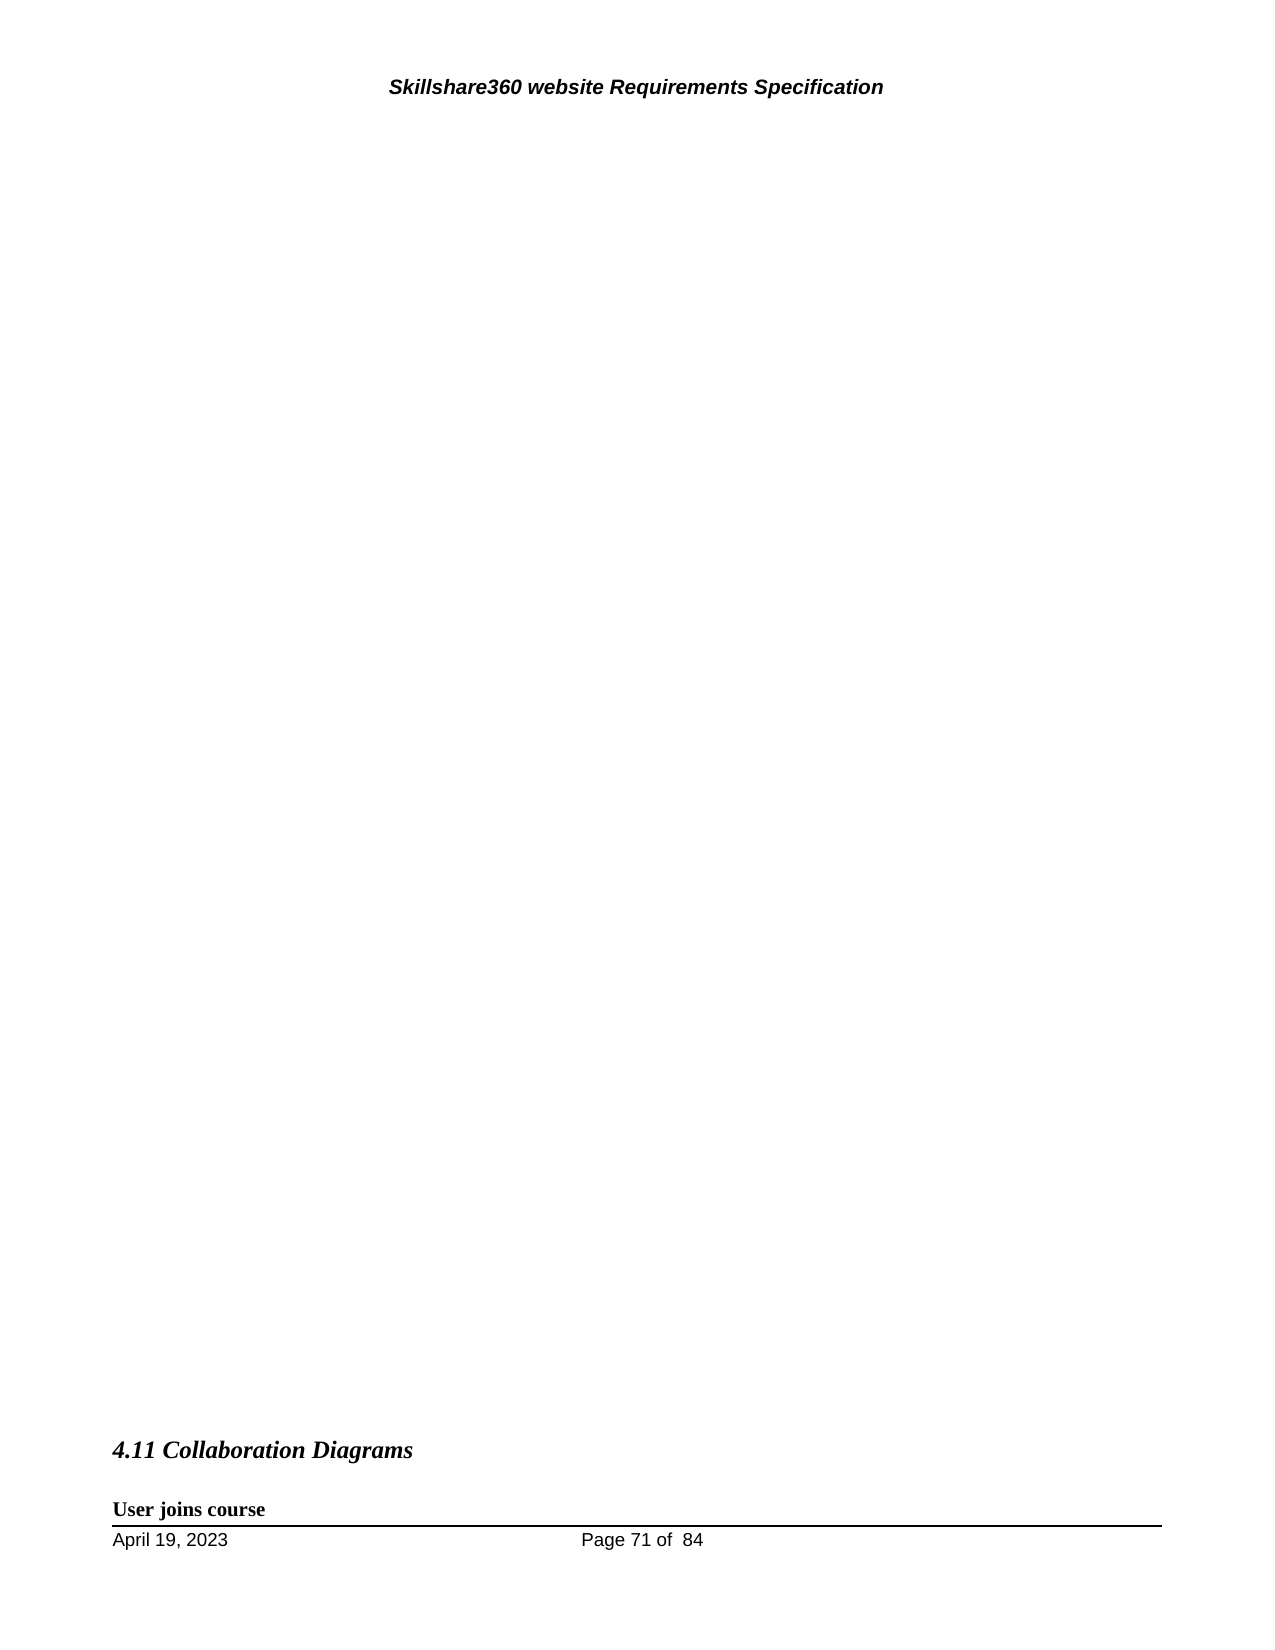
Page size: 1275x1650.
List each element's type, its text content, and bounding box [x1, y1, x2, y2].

subtitle 4.11 Collaboration Diagrams [112, 1436, 1162, 1464]
text User joins course [112, 1497, 1162, 1521]
